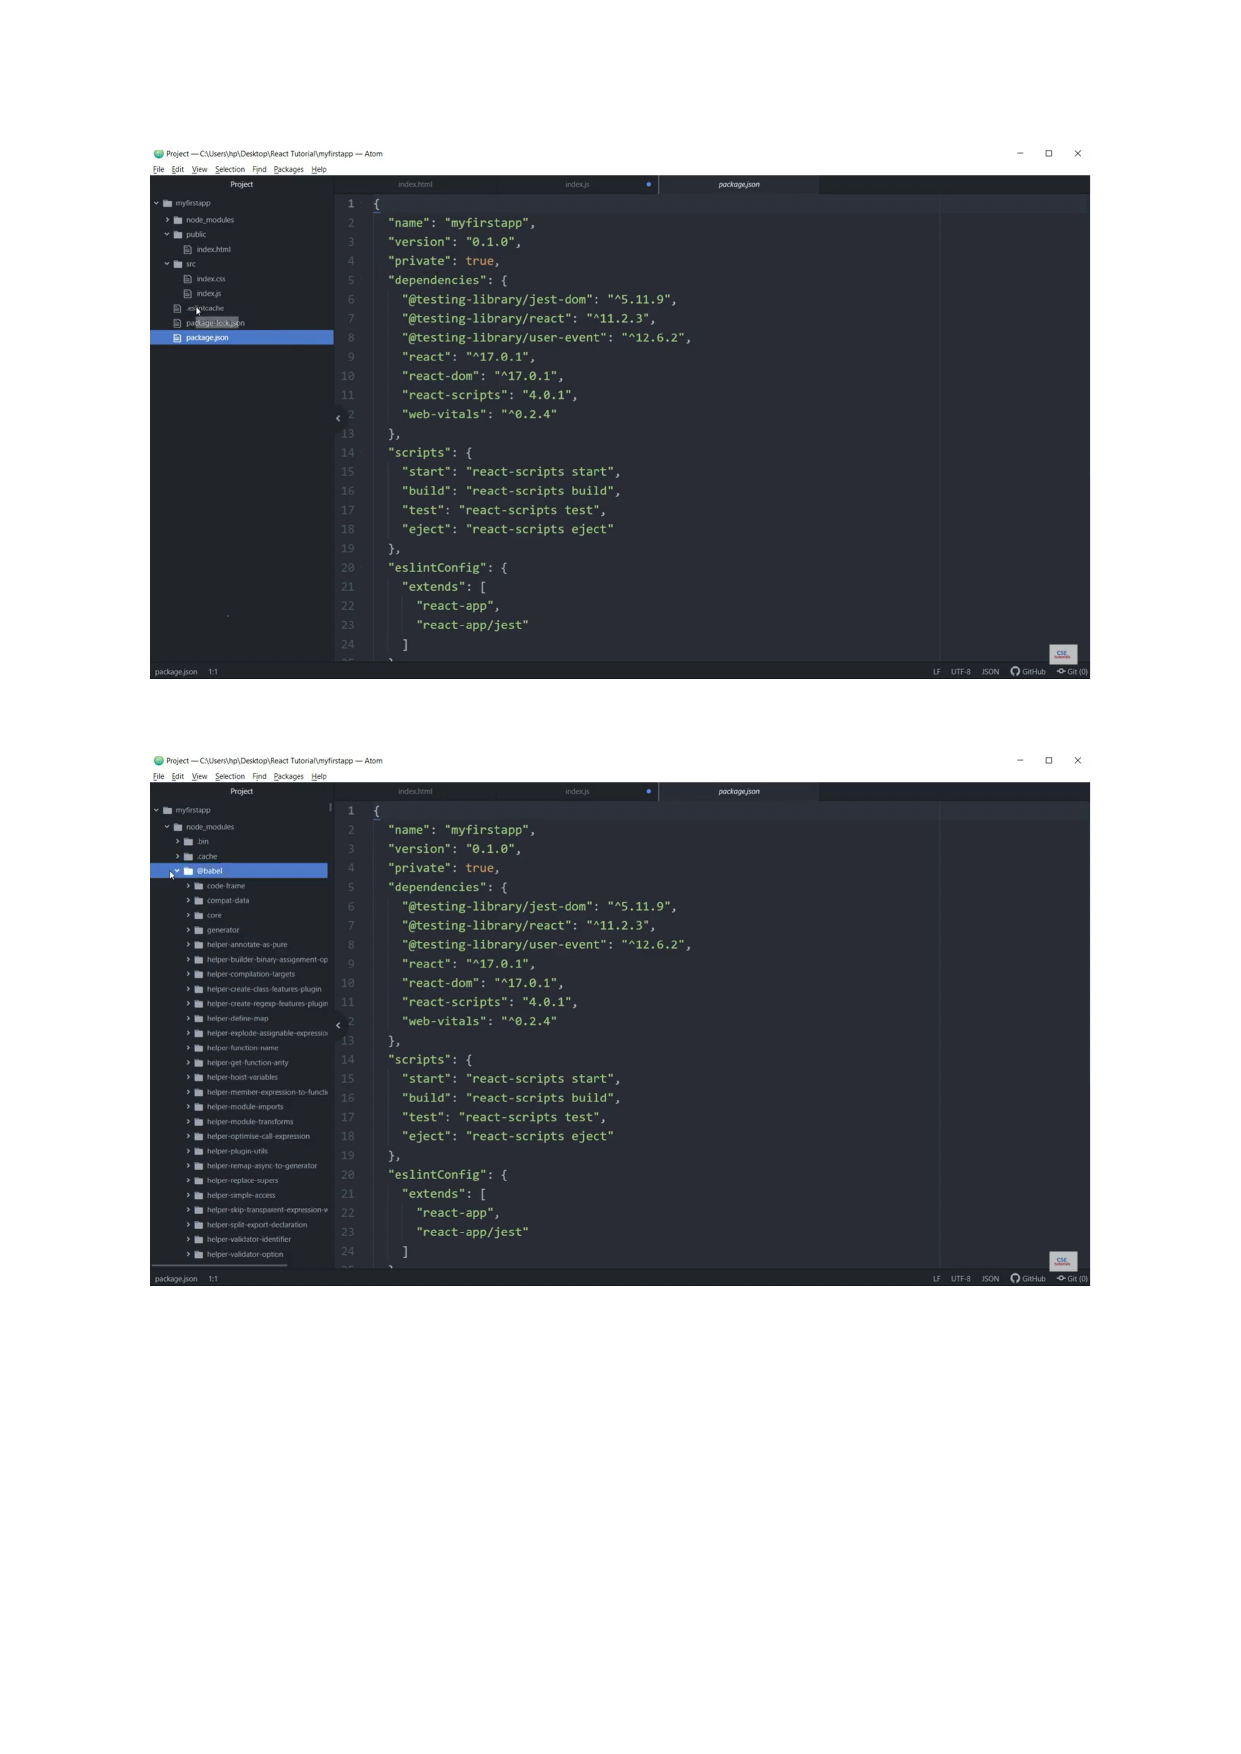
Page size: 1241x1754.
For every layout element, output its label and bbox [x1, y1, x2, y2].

picture [150, 756, 1091, 1286]
picture [150, 150, 1091, 679]
